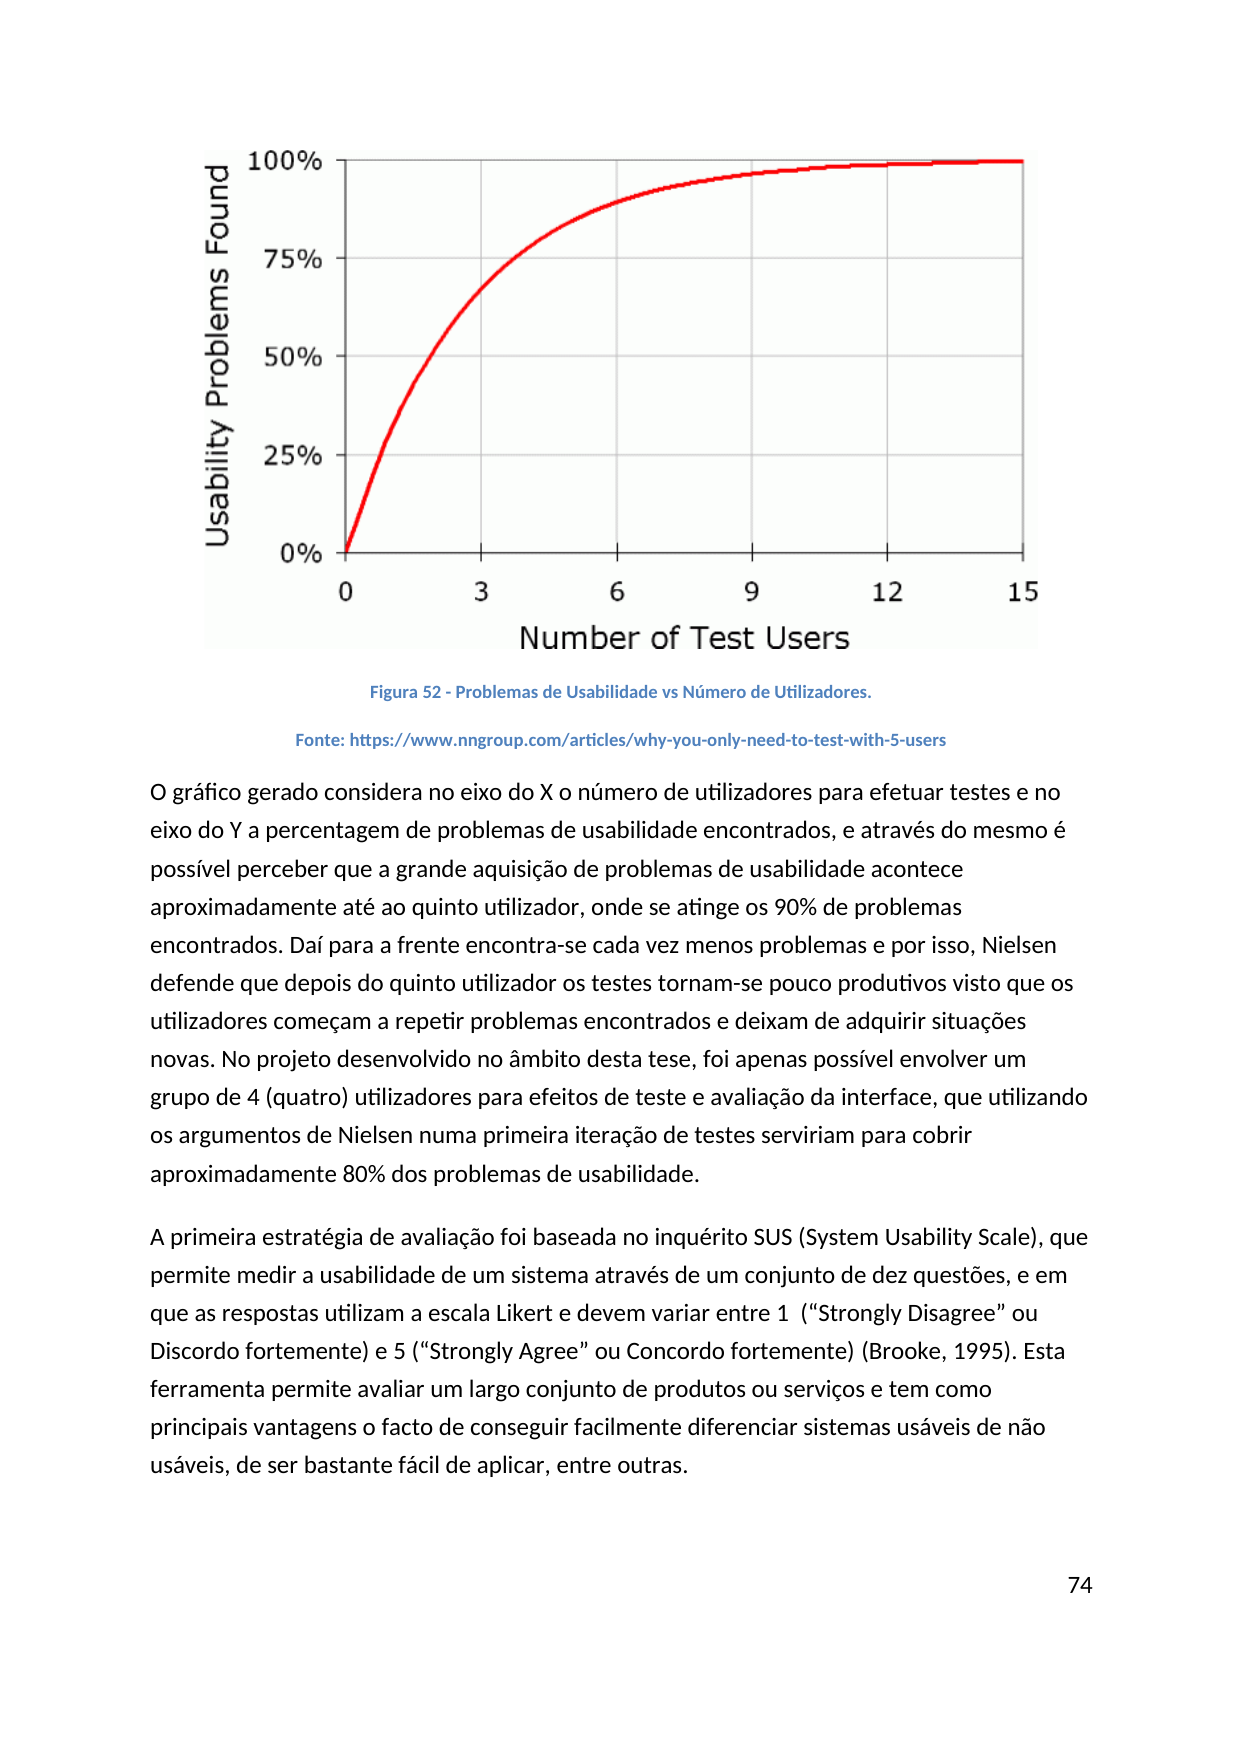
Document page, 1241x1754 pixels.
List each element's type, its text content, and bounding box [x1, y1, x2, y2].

picture [204, 150, 1039, 649]
text A primeira estratégia de avaliação foi baseada no inquérito SUS (System Usability Scale), que permite medir a usabilidade de um sistema através de um conjunto de dez questões, e em que as respostas utilizam a escala Likert e devem variar entre 1 (“Strongly Disagree” ou Discordo fortemente) e 5 (“Strongly Agree” ou Concordo fortemente) (Brooke, 1995). Esta ferramenta permite avaliar um largo conjunto de produtos ou serviços e tem como principais vantagens o facto de conseguir facilmente diferenciar sistemas usáveis de não usáveis, de ser bastante fácil de aplicar, entre outras. [150, 1221, 1092, 1480]
text O gráfico gerado considera no eixo do X o número de utilizadores para efetuar testes e no eixo do Y a percentagem de problemas de usabilidade encontrados, e através do mesmo é possível perceber que a grande aquisição de problemas de usabilidade acontece aproximadamente até ao quinto utilizador, onde se atinge os 90% de problemas encontrados. Daí para a frente encontra-se cada vez menos problemas e por isso, Nielsen defende que depois do quinto utilizador os testes tornam-se pouco produtivos visto que os utilizadores começam a repetir problemas encontrados e deixam de adquirir situações novas. No projeto desenvolvido no âmbito desta tese, foi apenas possível envolver um grupo de 4 (quatro) utilizadores para efeitos de teste e avaliação da interface, que utilizando os argumentos de Nielsen numa primeira iteração de testes serviriam para cobrir aproximadamente 80% dos problemas de usabilidade. [150, 777, 1092, 1188]
text Figura 52 - Problemas de Usabilidade vs Número de Utilizadores. [150, 681, 1092, 704]
text Fonte: https://www.nngroup.com/articles/why-you-only-need-to-test-with-5-users [150, 729, 1092, 752]
